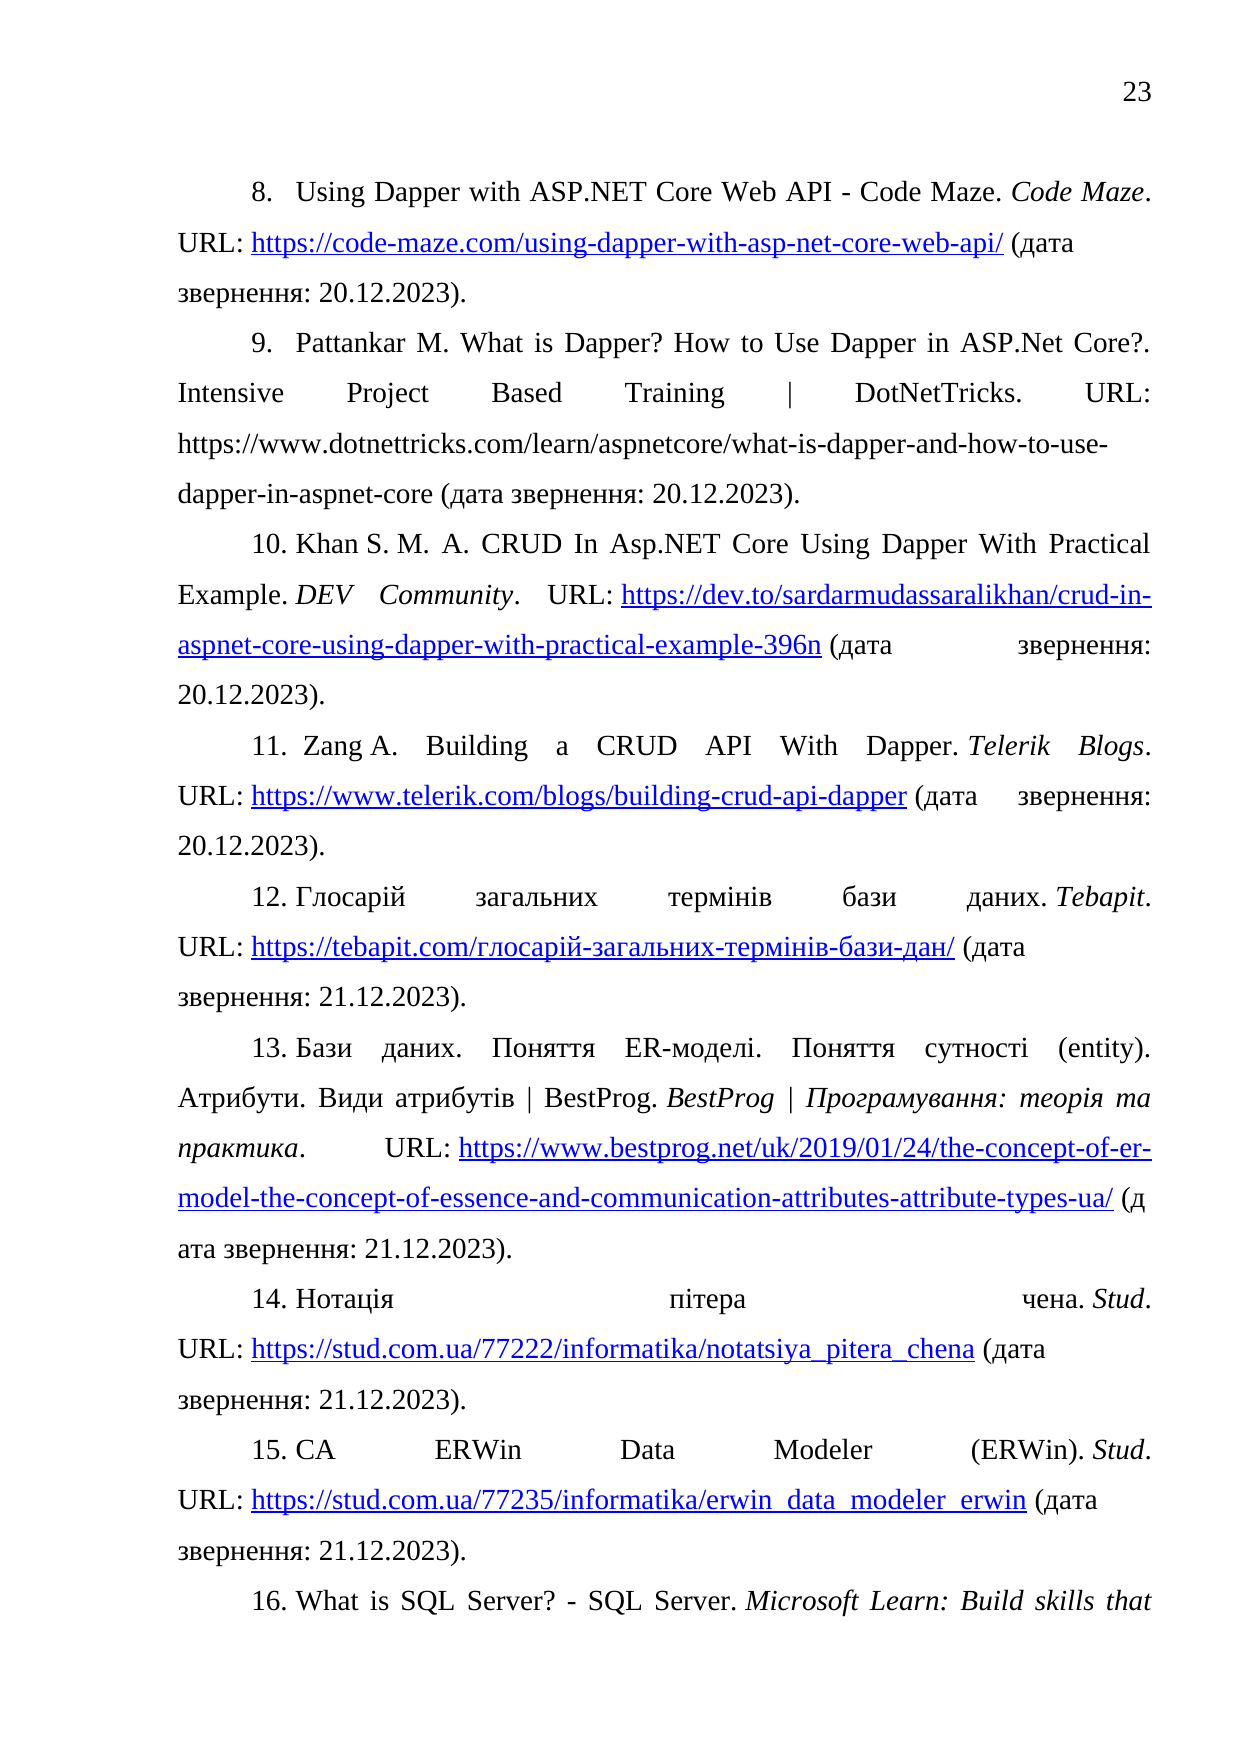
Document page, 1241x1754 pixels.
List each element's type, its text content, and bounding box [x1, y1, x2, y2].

list Khan S. M. A. CRUD In Asp.NET Core Using Dapper With Practical Example. DEV Community. URL: https://dev.to/sardarmudassaralikhan/crud-in-aspnet-core-using-dapper-with-practical-example-396n (дата звернення: 20.12.2023). [177, 527, 1152, 711]
list Глосарій загальних термінів бази даних. Tebapit. URL: https://tebapit.com/глосарій-загальних-термінів-бази-дан/ (дата звернення: 21.12.2023). [177, 879, 1152, 1013]
list Zang A. Building a CRUD API With Dapper. Telerik Blogs. URL: https://www.telerik.com/blogs/building-crud-api-dapper (дата звернення: 20.12.2023). [177, 728, 1152, 862]
list Бази даних. Поняття ER-моделі. Поняття сутності (entity). Атрибути. Види атрибутів | BestProg. BestProg | Програмування: теорія та практика. URL: https://www.bestprog.net/uk/2019/01/24/the-concept-of-er-model-the-concept-of-essence-and-communication-attributes-attribute-types-ua/ (дата звернення: 21.12.2023). [177, 1030, 1152, 1264]
list СА ERWin Data Modeler (ERWin). Stud. URL: https://stud.com.ua/77235/informatika/erwin_data_modeler_erwin (дата звернення: 21.12.2023). [177, 1432, 1152, 1566]
list Using Dapper with ASP.NET Core Web API - Code Maze. Code Maze. URL: https://code-maze.com/using-dapper-with-asp-net-core-web-api/ (дата звернення: 20.12.2023). [177, 174, 1152, 308]
list Нотація пітера чена. Stud. URL: https://stud.com.ua/77222/informatika/notatsiya_pitera_chena (дата звернення: 21.12.2023). [177, 1281, 1152, 1415]
list Pattankar M. What is Dapper? How to Use Dapper in ASP.Net Core?. Intensive Project Based Training | DotNetTricks. URL: https://www.dotnettricks.com/learn/aspnetcore/what-is-dapper-and-how-to-use-dapper-in-aspnet-core (дата звернення: 20.12.2023). [177, 325, 1152, 510]
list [177, 1583, 1152, 1617]
